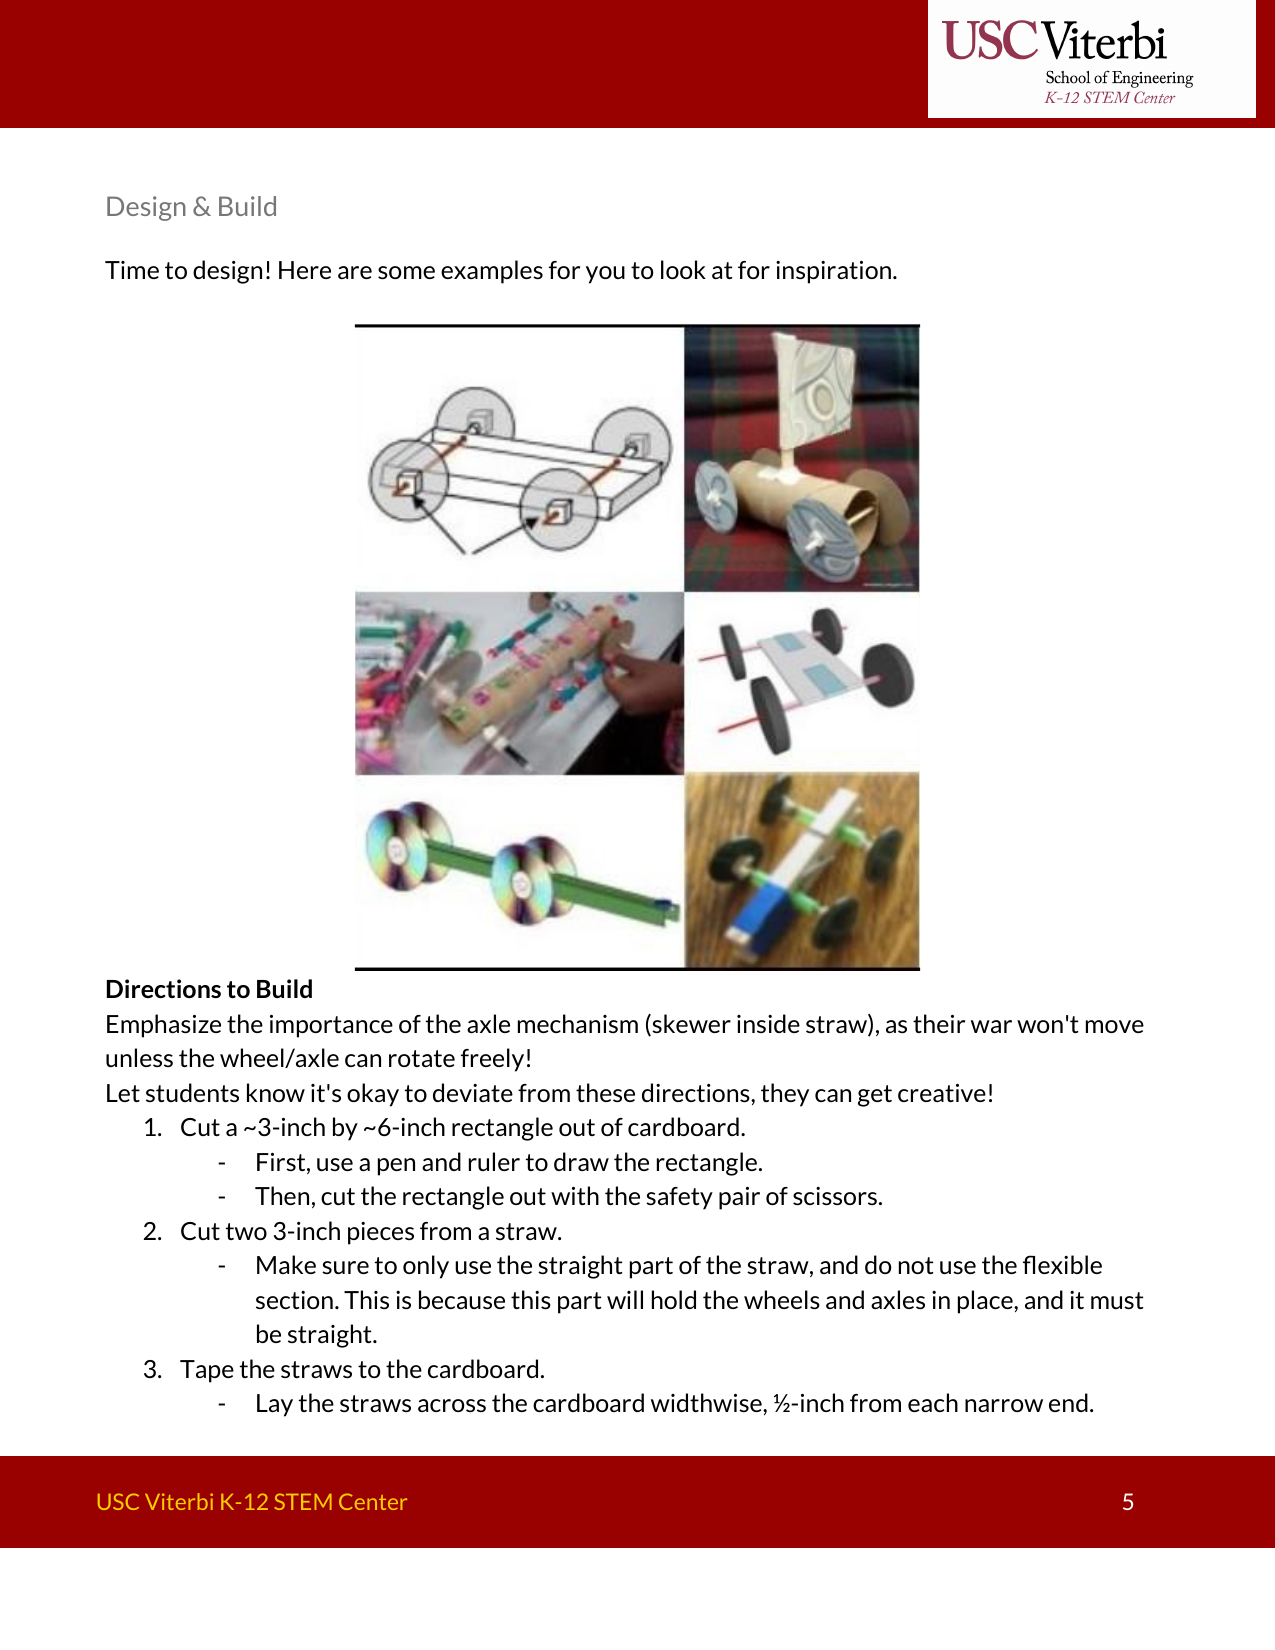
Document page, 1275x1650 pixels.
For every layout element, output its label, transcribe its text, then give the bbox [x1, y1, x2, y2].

subtitle Design & Build [105, 189, 1170, 222]
picture [928, 0, 1256, 118]
list Tape the straws to the cardboard. [142, 1353, 1170, 1383]
text Let students know it's okay to deviate from these directions, they can get creative! [105, 1078, 1170, 1108]
list Cut two 3-inch pieces from a straw. [142, 1216, 1170, 1246]
list Make sure to only use the straight part of the straw, and do not use the flexible section. This is because this part will hold the wheels and axles in place, and it must be straight. [217, 1250, 1170, 1349]
list Cut a ~3-inch by ~6-inch rectangle out of cardboard. [142, 1112, 1170, 1142]
text Time to design! Here are some examples for you to look at for inspiration. [105, 254, 1170, 284]
picture [354, 323, 921, 971]
list Then, cut the rectangle out with the safety pair of scissors. [217, 1181, 1170, 1211]
list First, use a pen and ruler to draw the rectangle. [217, 1147, 1170, 1177]
text Emphasize the importance of the axle mechanism (skewer inside straw), as their war won't move unless the wheel/axle can rotate freely! [105, 1009, 1170, 1073]
list Lay the straws across the cardboard widthwise, ½-inch from each narrow end. [217, 1388, 1170, 1418]
text Directions to Build [105, 974, 1170, 1004]
